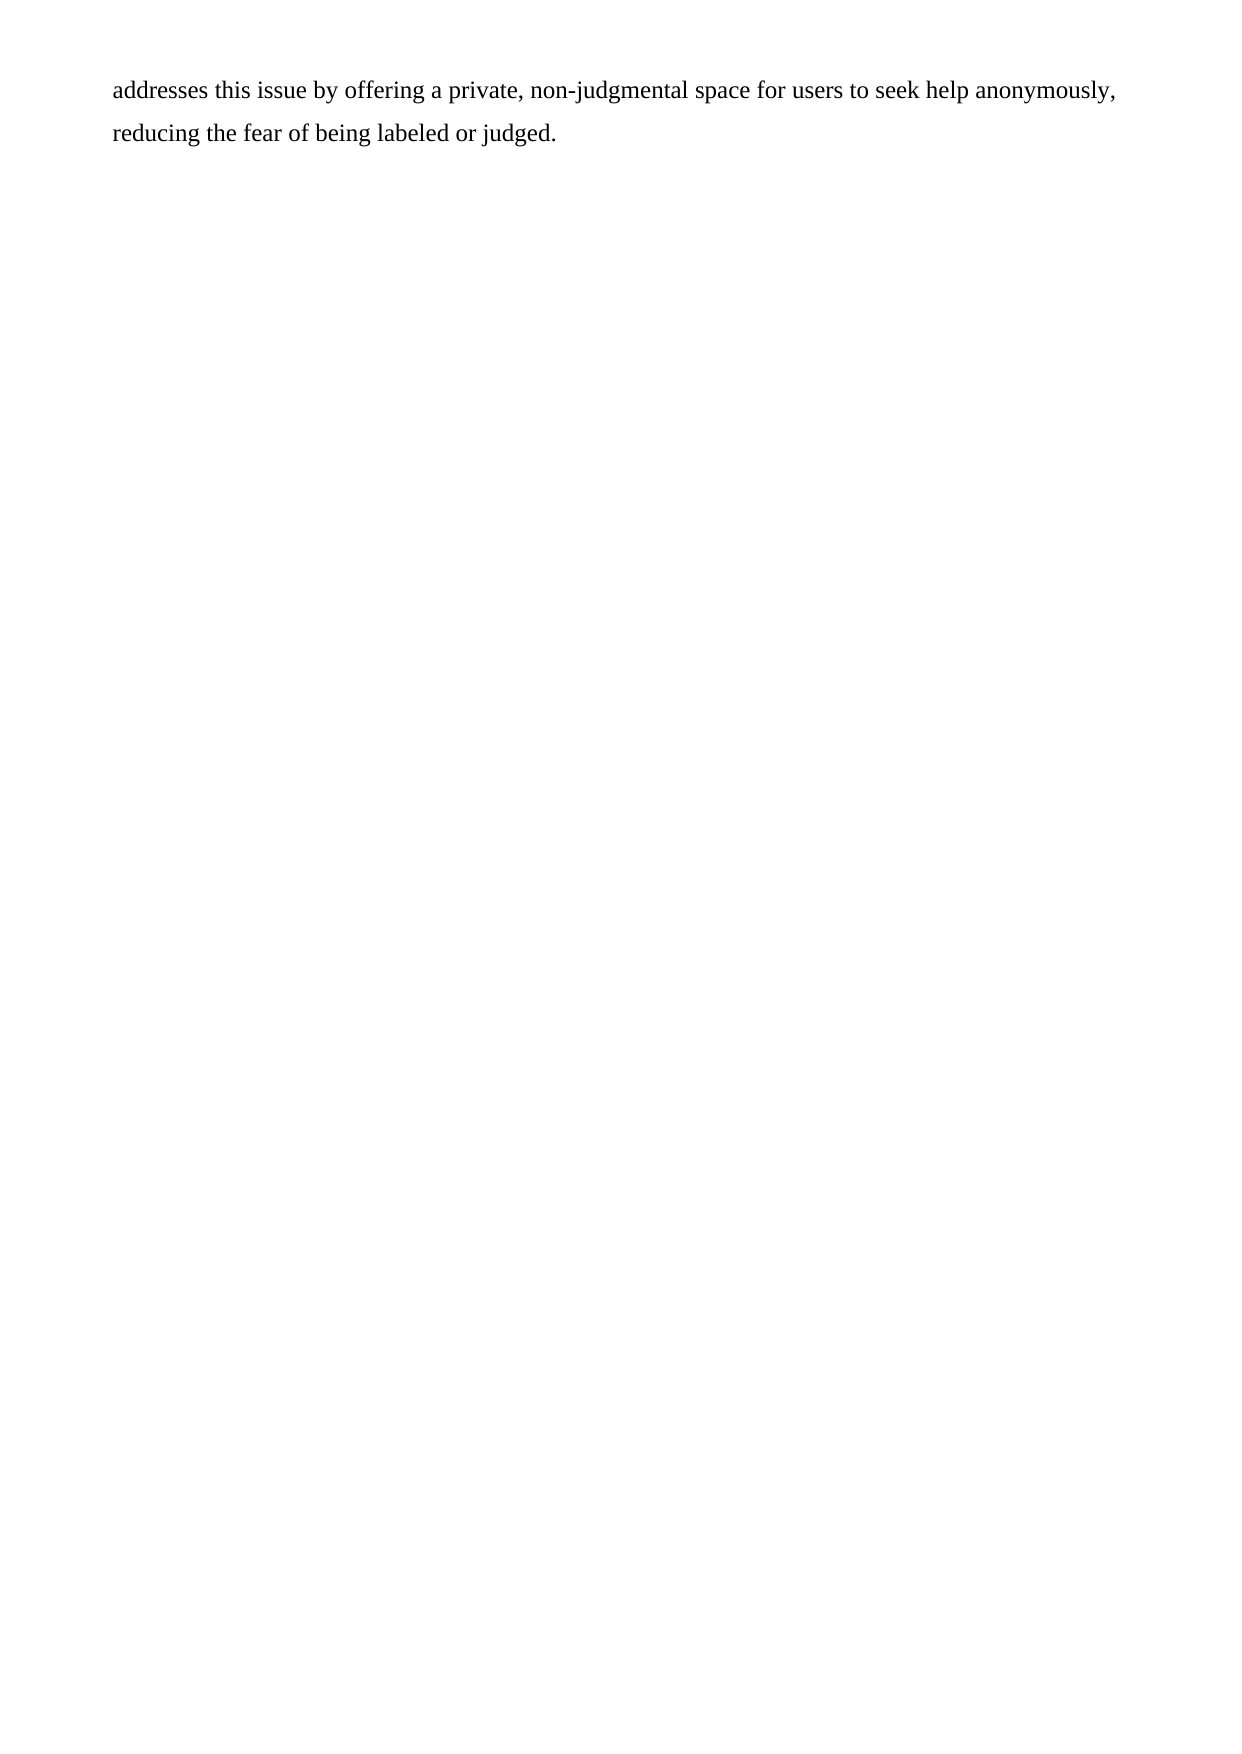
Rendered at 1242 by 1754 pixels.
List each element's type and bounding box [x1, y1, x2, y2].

text [112, 75, 1129, 147]
